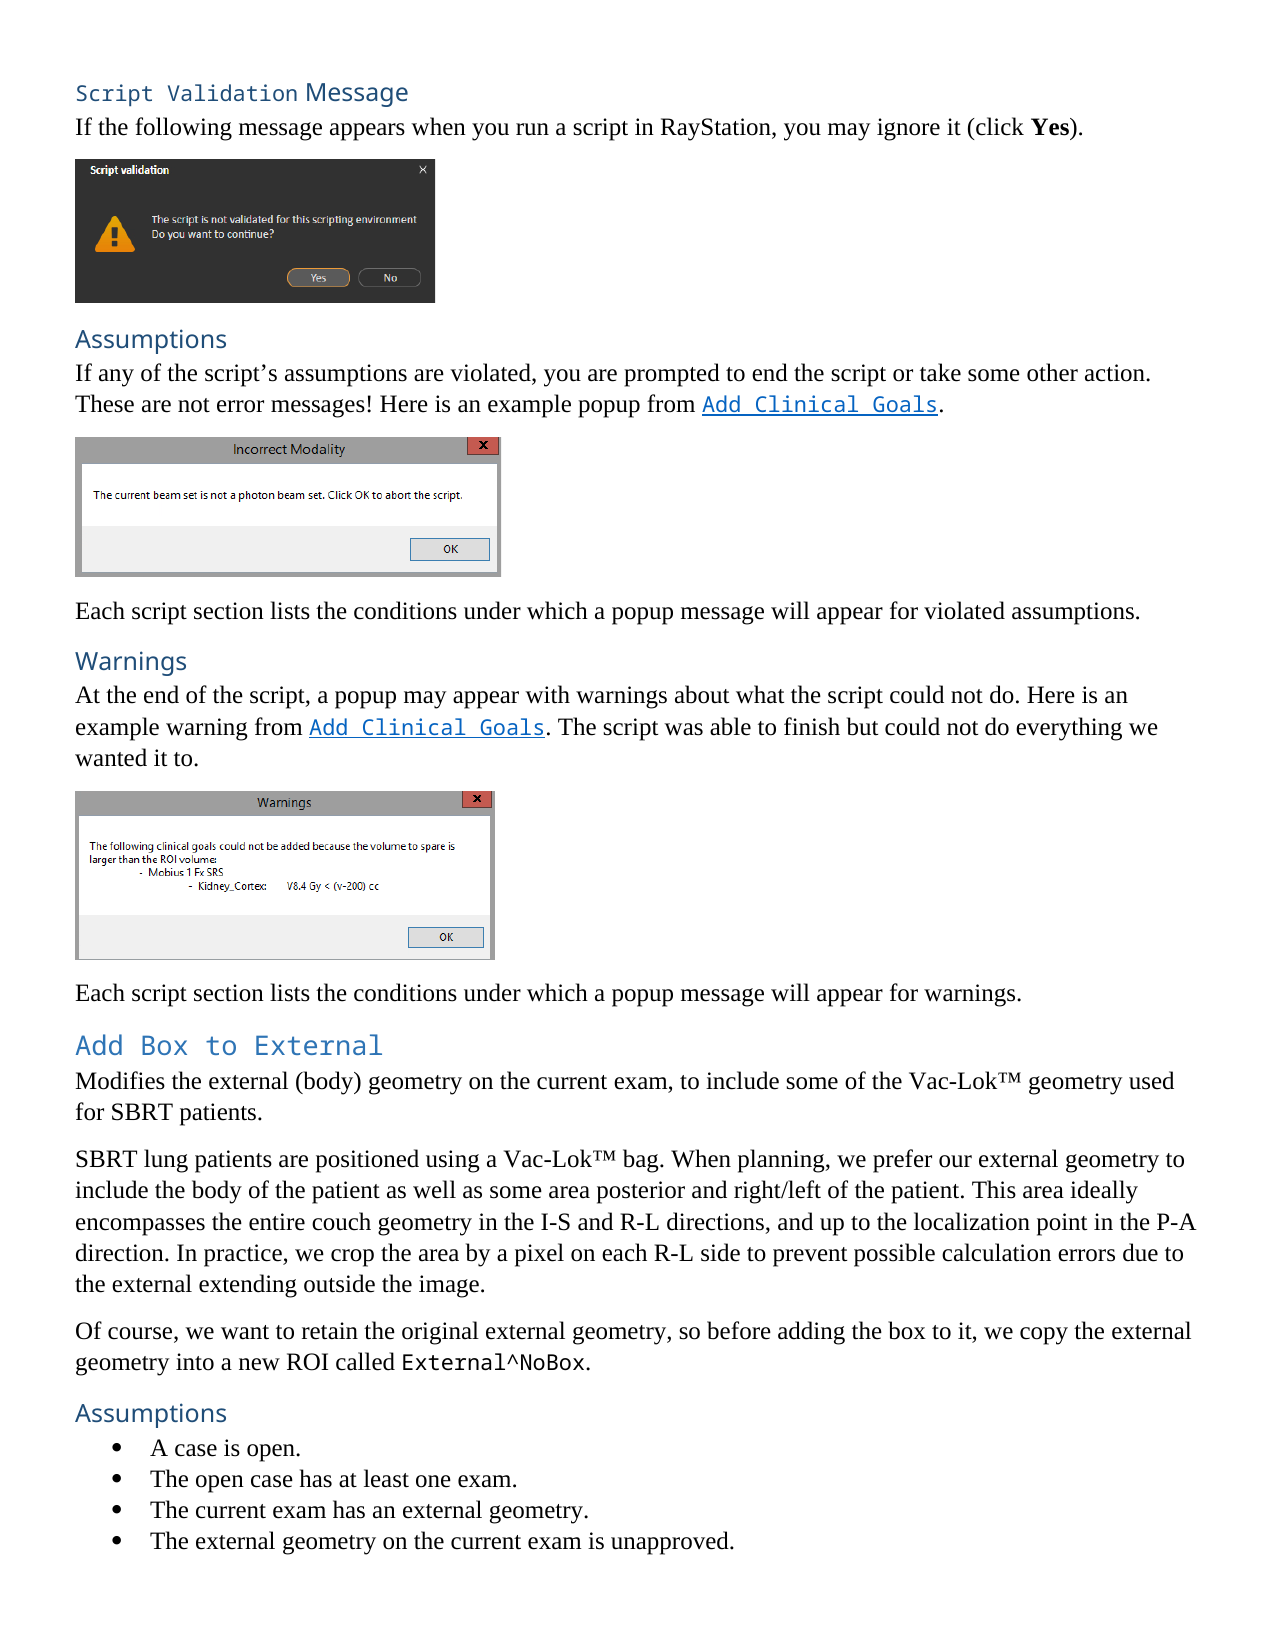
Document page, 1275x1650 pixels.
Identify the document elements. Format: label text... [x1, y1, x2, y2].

list The external geometry on the current exam is unapproved. [112, 1526, 1200, 1555]
text If any of the script’s assumptions are violated, you are prompted to end the script or take some other action. These are not error messages! Here is an example popup from Add Clinical Goals. [75, 358, 1200, 419]
subtitle Script Validation Message [75, 75, 1200, 109]
text If the following message appears when you run a script in RayStation, you may ignore it (click Yes). [75, 112, 1200, 141]
list The current exam has an external geometry. [112, 1495, 1200, 1524]
subtitle Assumptions [75, 321, 1200, 355]
text Of course, we want to retain the original external geometry, so before adding the box to it, we copy the external geometry into a new ROI called External^NoBox. [75, 1316, 1200, 1377]
list The open case has at least one exam. [112, 1464, 1200, 1493]
list A case is open. [112, 1433, 1200, 1462]
picture [75, 437, 502, 577]
subtitle Warnings [75, 644, 1200, 678]
text Each script section lists the conditions under which a popup message will appear for warnings. [75, 978, 1200, 1007]
picture [75, 791, 495, 960]
text At the end of the script, a popup may appear with warnings about what the script could not do. Here is an example warning from Add Clinical Goals. The script was able to finish but could not do everything we wanted it to. [75, 680, 1200, 772]
text Modifies the external (body) geometry on the current exam, to include some of the Vac-Lok™ geometry used for SBRT patients. [75, 1066, 1200, 1126]
text Each script section lists the conditions under which a popup message will appear for violated assumptions. [75, 596, 1200, 625]
text SBRT lung patients are positioned using a Vac-Lok™ bag. When planning, we prefer our external geometry to include the body of the patient as well as some area posterior and right/left of the patient. This area ideally encompasses the entire couch geometry in the I-S and R-L directions, and up to the localization point in the P-A direction. In practice, we crop the area by a pixel on each R-L side to prevent possible calculation errors due to the external extending outside the image. [75, 1144, 1200, 1297]
picture [75, 159, 436, 303]
subtitle Assumptions [75, 1396, 1200, 1430]
subtitle Add Box to External [75, 1026, 1200, 1063]
